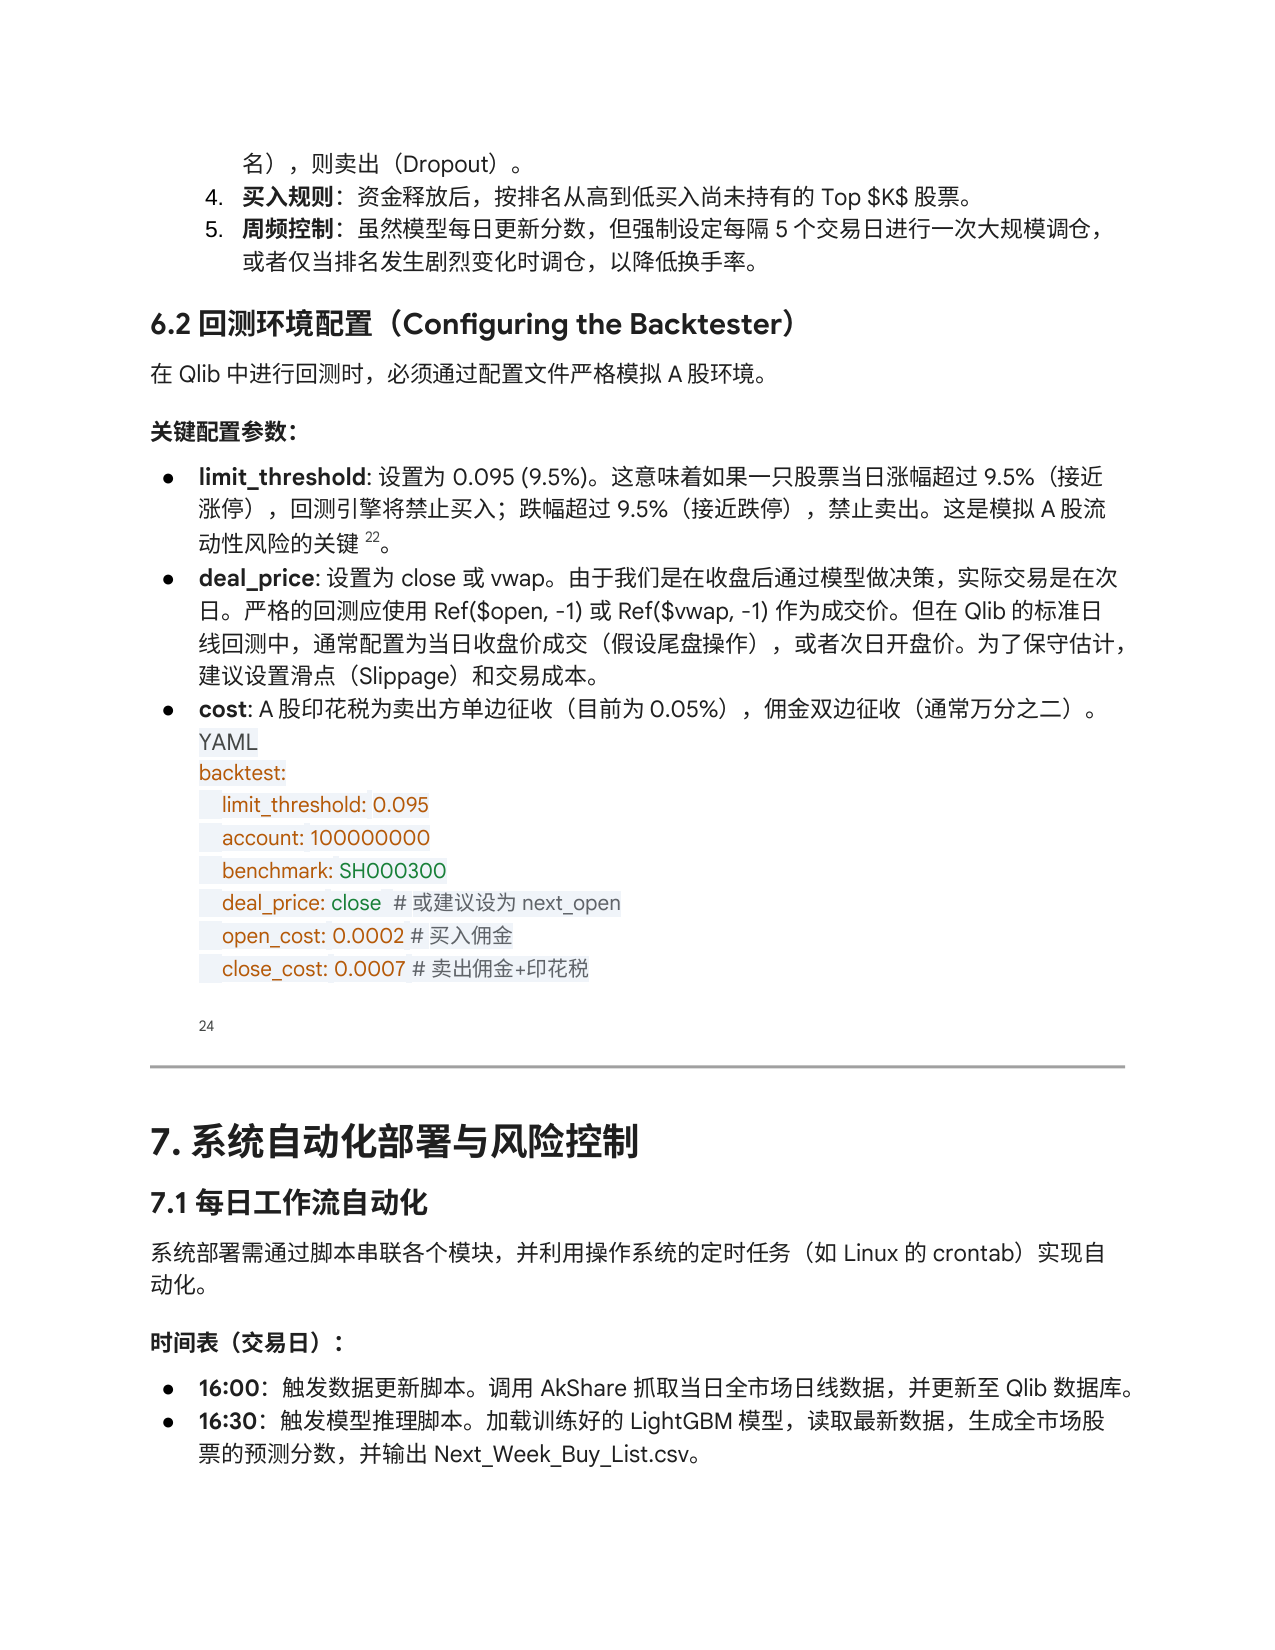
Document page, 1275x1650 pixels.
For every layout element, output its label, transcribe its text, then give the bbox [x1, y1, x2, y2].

subtitle 6.2 回测环境配置（Configuring the Backtester） [150, 306, 1125, 342]
list 16:00：触发数据更新脚本。调用 AkShare 抓取当日全市场日线数据，并更新至 Qlib 数据库。 [161, 1375, 1125, 1403]
text 关键配置参数： [150, 418, 1125, 446]
list limit_threshold: 设置为 0.095 (9.5%)。这意味着如果一只股票当日涨幅超过 9.5%（接近涨停），回测引擎将禁止买入；跌幅超过 9.5%（接近跌停），禁止卖出。这是模拟 A股流动性风险的关键 22。 [161, 463, 1125, 560]
list cost: A股印花税为卖出方单边征收（目前为0.05%），佣金双边征收（通常万分之二）。 YAML backtest: limit_threshold: 0.095 account: 100000000 benchmark: SH000300 deal_price: close # 或建议设为 next_open open_cost: 0.0002 # 买入佣金 close_cost: 0.0007 # 卖出佣金+印花税 24 [161, 695, 1125, 1048]
list 16:30：触发模型推理脚本。加载训练好的 LightGBM 模型，读取最新数据，生成全市场股票的预测分数，并输出 Next_Week_Buy_List.csv。 [161, 1407, 1125, 1469]
subtitle 7. 系统自动化部署与风险控制 [150, 1069, 1125, 1166]
list 买入规则：资金释放后，按排名从高到低买入尚未持有的 Top $K$ 股票。 [205, 183, 1125, 211]
text 系统部署需通过脚本串联各个模块，并利用操作系统的定时任务（如 Linux 的 crontab）实现自动化。 [150, 1239, 1125, 1301]
subtitle 7.1 每日工作流自动化 [150, 1185, 1125, 1221]
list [205, 150, 1125, 179]
text 在 Qlib 中进行回测时，必须通过配置文件严格模拟 A股环境。 [150, 360, 1125, 389]
list deal_price: 设置为 close 或 vwap。由于我们是在收盘后通过模型做决策，实际交易是在次日。严格的回测应使用 Ref($open, -1) 或 Ref($vwap, -1) 作为成交价。但在 Qlib 的标准日线回测中，通常配置为当日收盘价成交（假设尾盘操作），或者次日开盘价。为了保守估计，建议设置滑点（Slippage）和交易成本。 [161, 564, 1125, 691]
list 周频控制：虽然模型每日更新分数，但强制设定每隔 5 个交易日进行一次大规模调仓，或者仅当排名发生剧烈变化时调仓，以降低换手率。 [205, 215, 1125, 277]
text 时间表（交易日）： [150, 1329, 1125, 1358]
